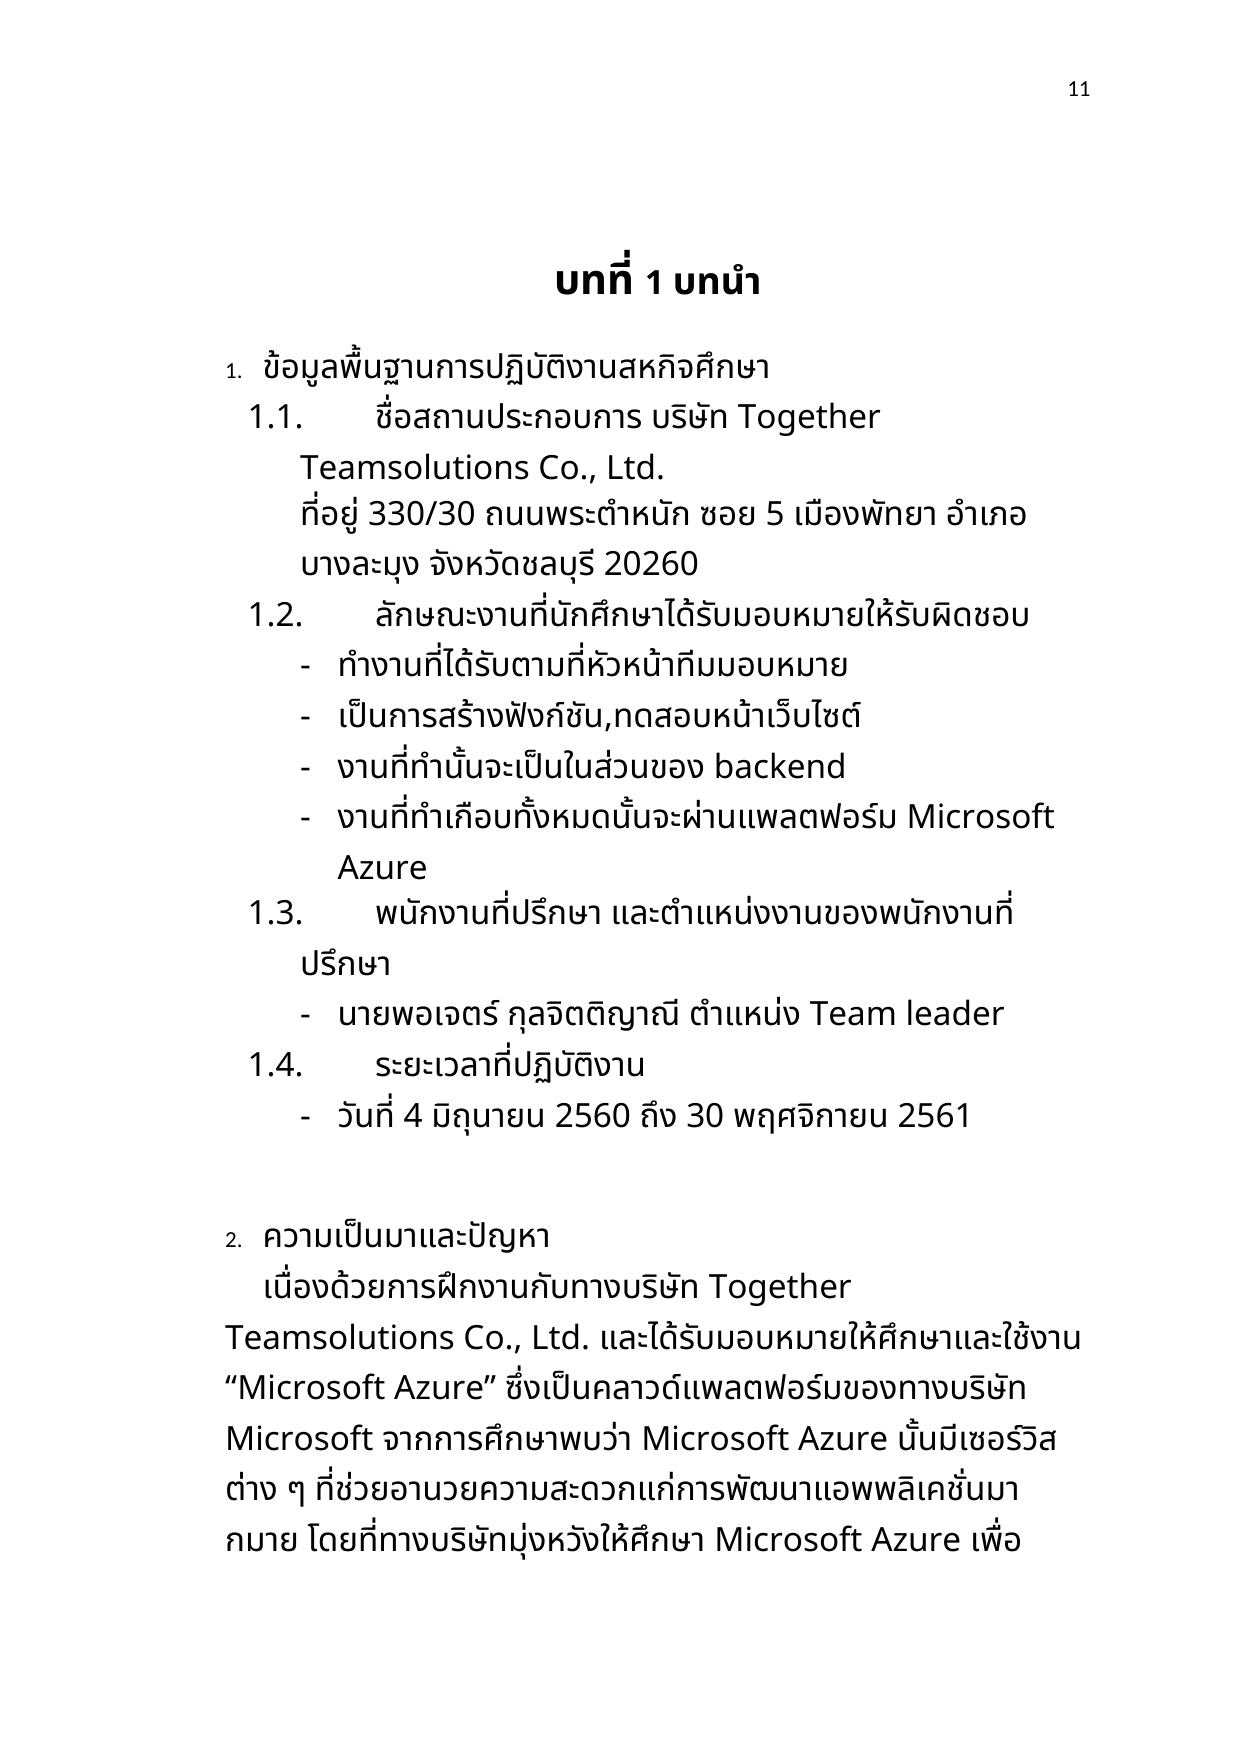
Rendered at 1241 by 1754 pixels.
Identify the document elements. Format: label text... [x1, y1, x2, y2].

text ที่อยู่ 330/30 ถนนพระตำหนัก ซอย 5 เมืองพัทยา อำเภอบางละมุง จังหวัดชลบุรี 20260 [300, 489, 1090, 591]
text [225, 1263, 1090, 1566]
list นายพอเจตร์ กุลจิตติญาณี ตำแหน่ง Team leader [300, 990, 1090, 1041]
list งานที่ทำเกือบทั้งหมดนั้นจะผ่านแพลตฟอร์ม Microsoft Azure [300, 793, 1090, 889]
list พนักงานที่ปรึกษา และตำแหน่งงานของพนักงานที่ปรึกษา [247, 889, 1090, 990]
list ระยะเวลาที่ปฏิบัติงาน [247, 1041, 1090, 1091]
subtitle บทที่ 1 บทนำ [225, 250, 1090, 313]
list วันที่ 4 มิถุนายน 2560 ถึง 30 พฤศจิกายน 2561 [300, 1091, 1090, 1142]
list งานที่ทำนั้นจะเป็นในส่วนของ backend [300, 742, 1090, 793]
list เป็นการสร้างฟังก์ชัน,ทดสอบหน้าเว็บไซต์ [300, 692, 1090, 742]
text ความเป็นมาและปัญหา [225, 1212, 1090, 1263]
list ลักษณะงานที่นักศึกษาได้รับมอบหมายให้รับผิดชอบ [247, 591, 1090, 641]
list ชื่อสถานประกอบการ บริษัท Together Teamsolutions Co., Ltd. [247, 393, 1090, 489]
text ข้อมูลพื้นฐานการปฏิบัติงานสหกิจศึกษา [225, 343, 1090, 393]
list ทำงานที่ได้รับตามที่หัวหน้าทีมมอบหมาย [300, 641, 1090, 692]
